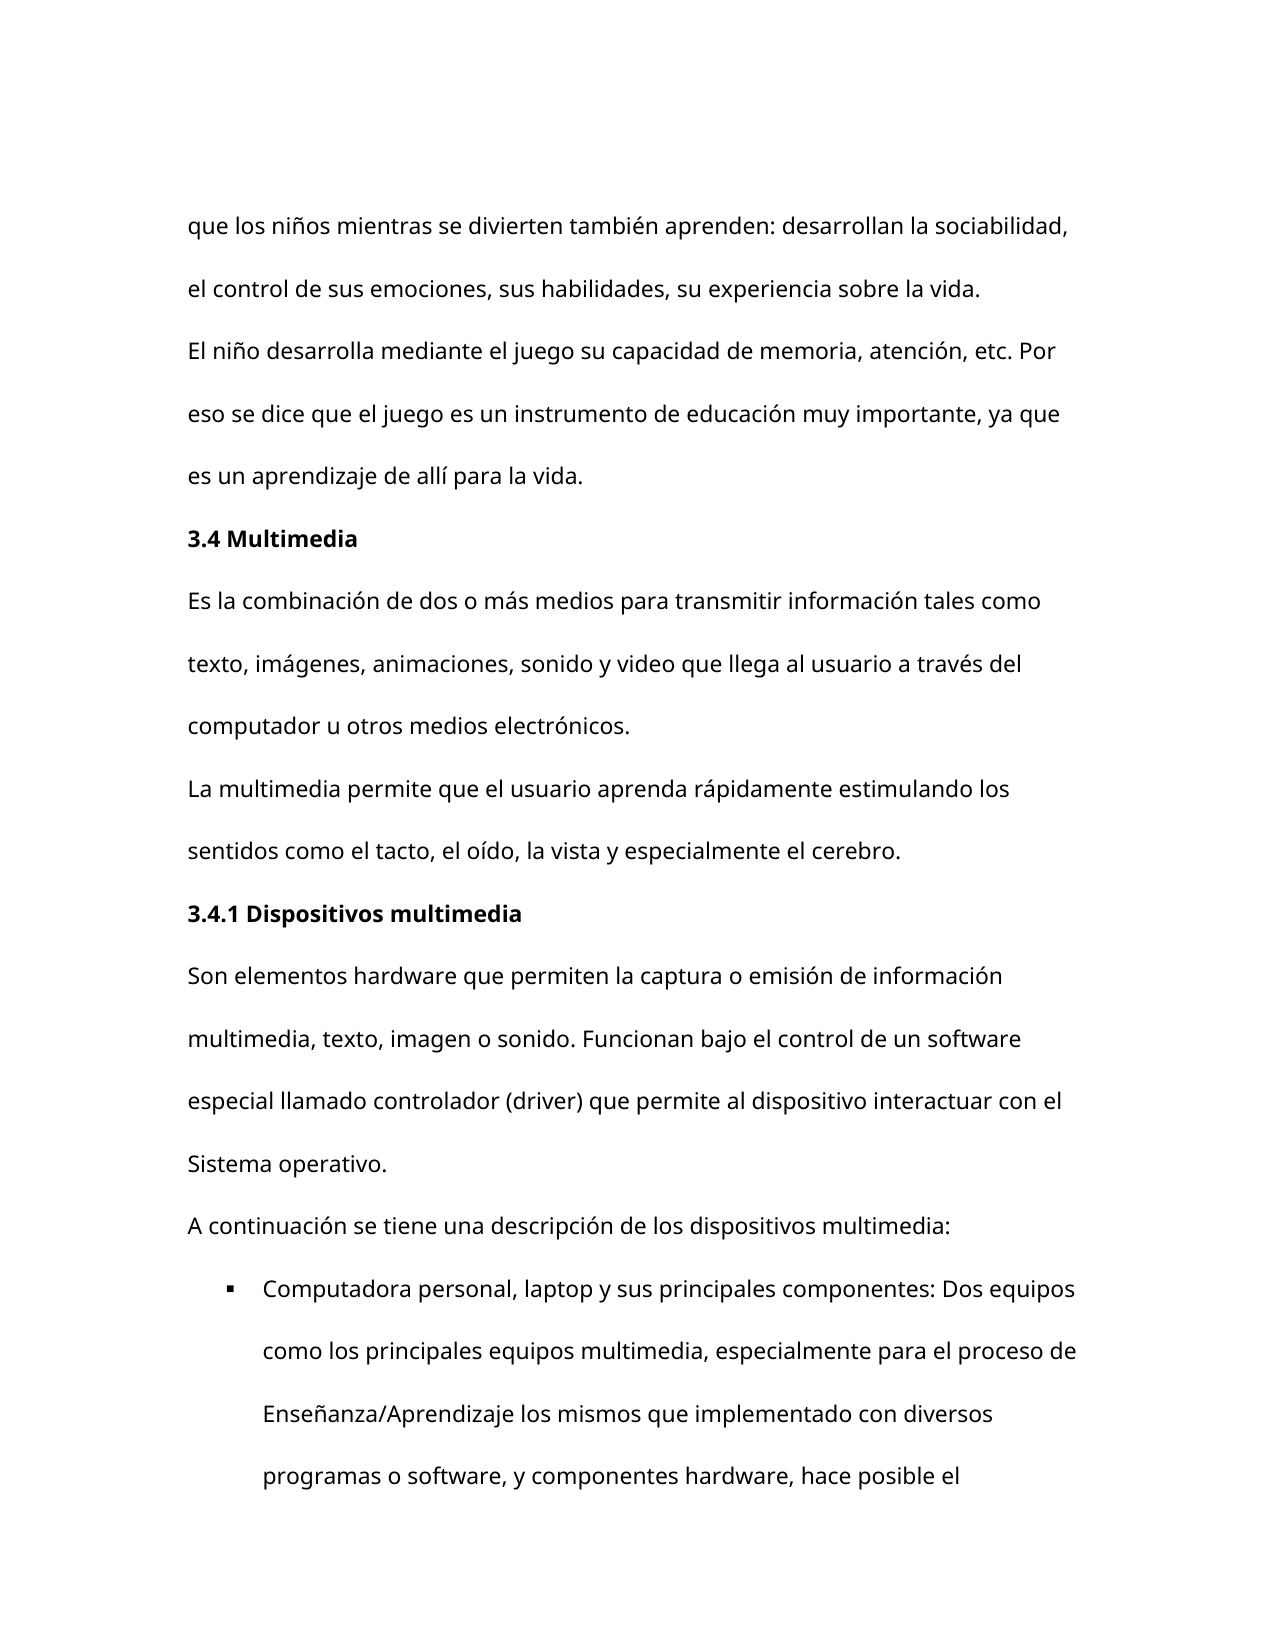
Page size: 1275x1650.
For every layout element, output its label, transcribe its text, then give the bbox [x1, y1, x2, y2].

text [187, 210, 1087, 304]
subtitle 3.4.1 Dispositivos multimedia [187, 897, 1087, 929]
text El niño desarrolla mediante el juego su capacidad de memoria, atención, etc. Por eso se dice que el juego es un instrumento de educación muy importante, ya que es un aprendizaje de allí para la vida. [187, 335, 1087, 491]
text Son elementos hardware que permiten la captura o emisión de información multimedia, texto, imagen o sonido. Funcionan bajo el control de un software especial llamado controlador (driver) que permite al dispositivo interactuar con el Sistema operativo. [187, 960, 1087, 1179]
text La multimedia permite que el usuario aprenda rápidamente estimulando los sentidos como el tacto, el oído, la vista y especialmente el cerebro. [187, 772, 1087, 866]
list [225, 1272, 1087, 1491]
text A continuación se tiene una descripción de los dispositivos multimedia: [187, 1210, 1087, 1241]
text Es la combinación de dos o más medios para transmitir información tales como texto, imágenes, animaciones, sonido y video que llega al usuario a través del computador u otros medios electrónicos. [187, 585, 1087, 741]
subtitle 3.4 Multimedia [187, 522, 1087, 554]
